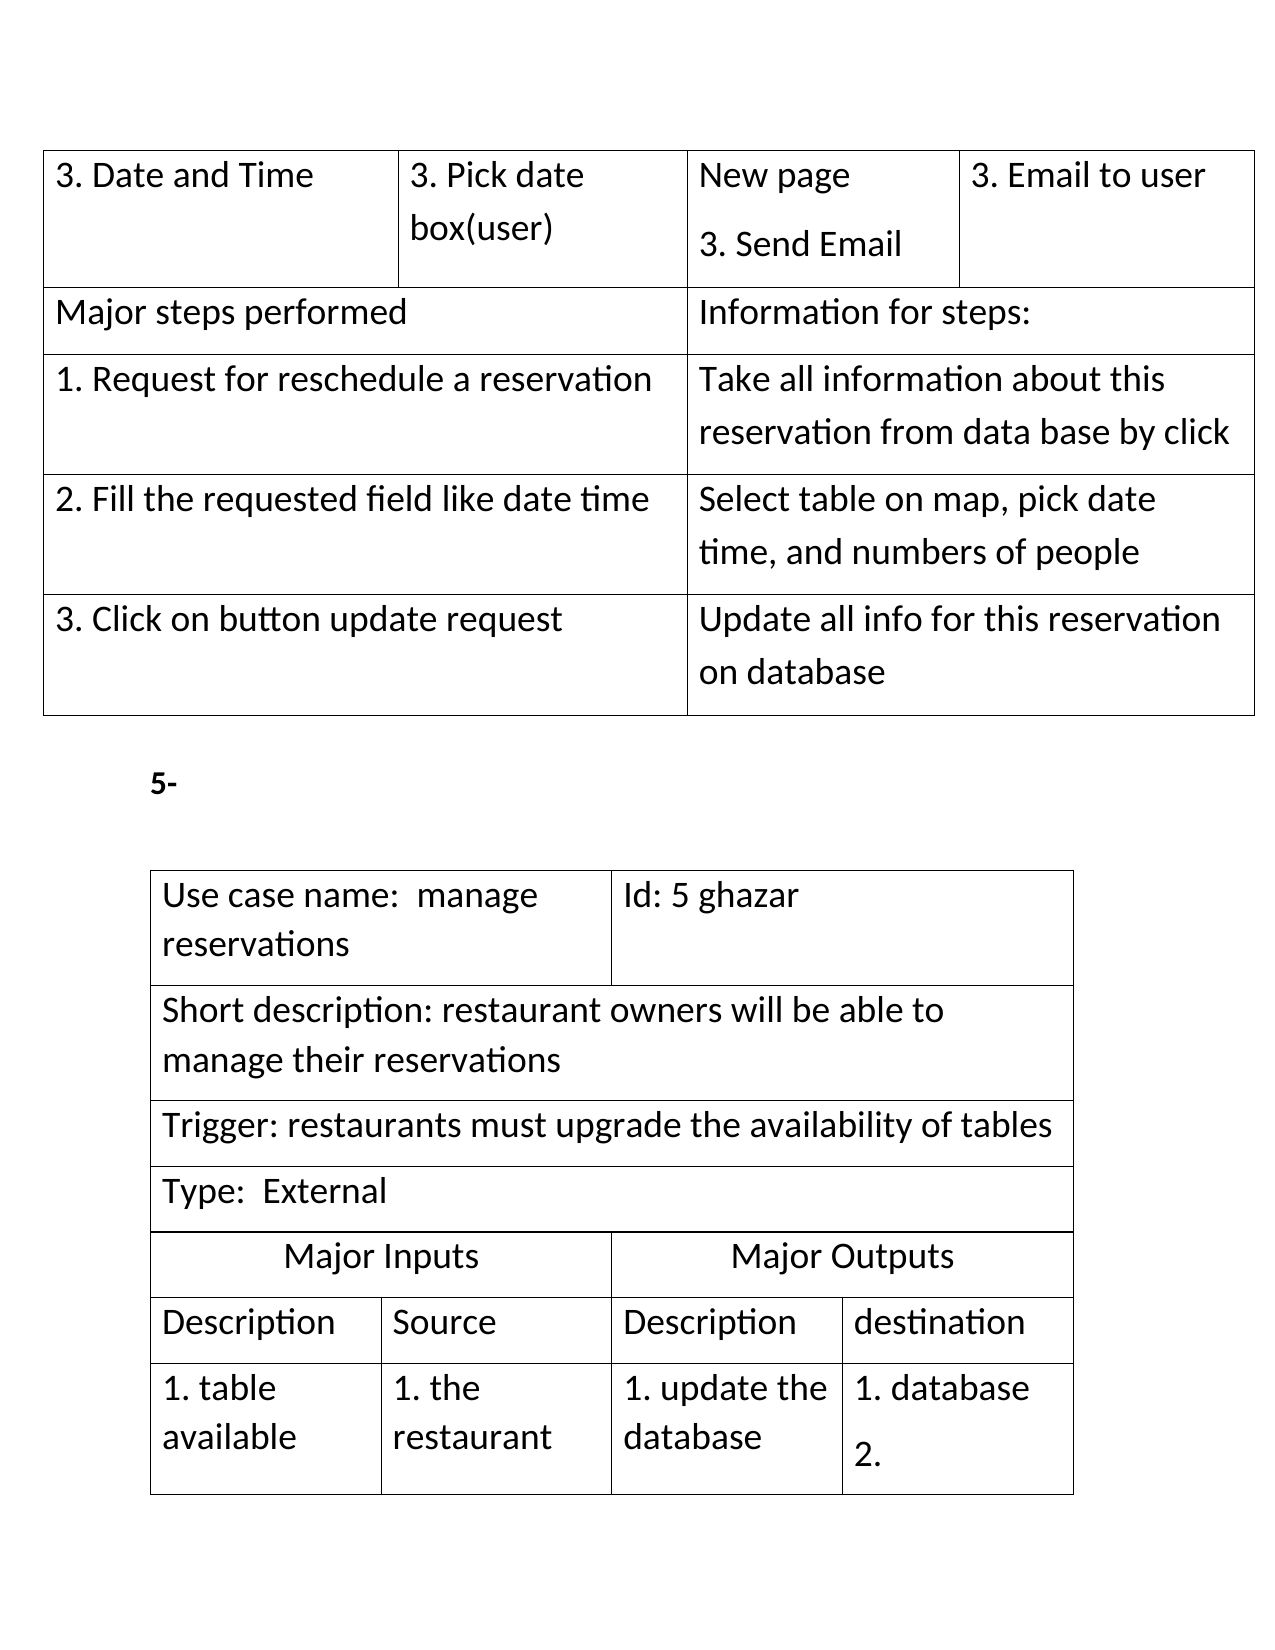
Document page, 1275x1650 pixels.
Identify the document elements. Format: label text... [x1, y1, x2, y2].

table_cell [382, 1364, 611, 1494]
table_cell Description [151, 1298, 381, 1363]
table_cell Select table on map, pick date time, and numbers of people [688, 475, 1254, 594]
table_cell destination [843, 1298, 1073, 1363]
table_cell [612, 1364, 842, 1494]
table_cell 1. database 2. 3. [843, 1364, 1073, 1494]
table_cell 2. Fill the requested field like date time [44, 475, 687, 594]
table_header Id: 5 ghazar [612, 871, 1073, 985]
table_cell Take all information about this reservation from data base by click [688, 355, 1254, 474]
table_cell Trigger: restaurants must upgrade the availability of tables [151, 1101, 1073, 1166]
table_cell Description [612, 1298, 842, 1363]
table_cell Major Outputs [612, 1233, 1073, 1297]
table_cell Major steps performed [44, 288, 687, 354]
table_cell 3. Click on button update request [44, 595, 687, 714]
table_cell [688, 151, 959, 287]
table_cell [960, 151, 1254, 287]
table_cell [399, 151, 687, 287]
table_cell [44, 151, 398, 287]
table_cell Major Inputs [151, 1233, 611, 1297]
table_cell 1. Request for reschedule a reservation [44, 355, 687, 474]
table_cell Source [382, 1298, 611, 1363]
table_cell Type: External [151, 1167, 1073, 1231]
text 5- [150, 762, 1125, 803]
table_cell Update all info for this reservation on database [688, 595, 1254, 714]
table_cell Information for steps: [688, 288, 1254, 354]
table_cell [151, 1364, 381, 1494]
table_cell Short description: restaurant owners will be able to manage their reservations [151, 986, 1073, 1100]
table_header Use case name: manage reservations [151, 871, 611, 985]
